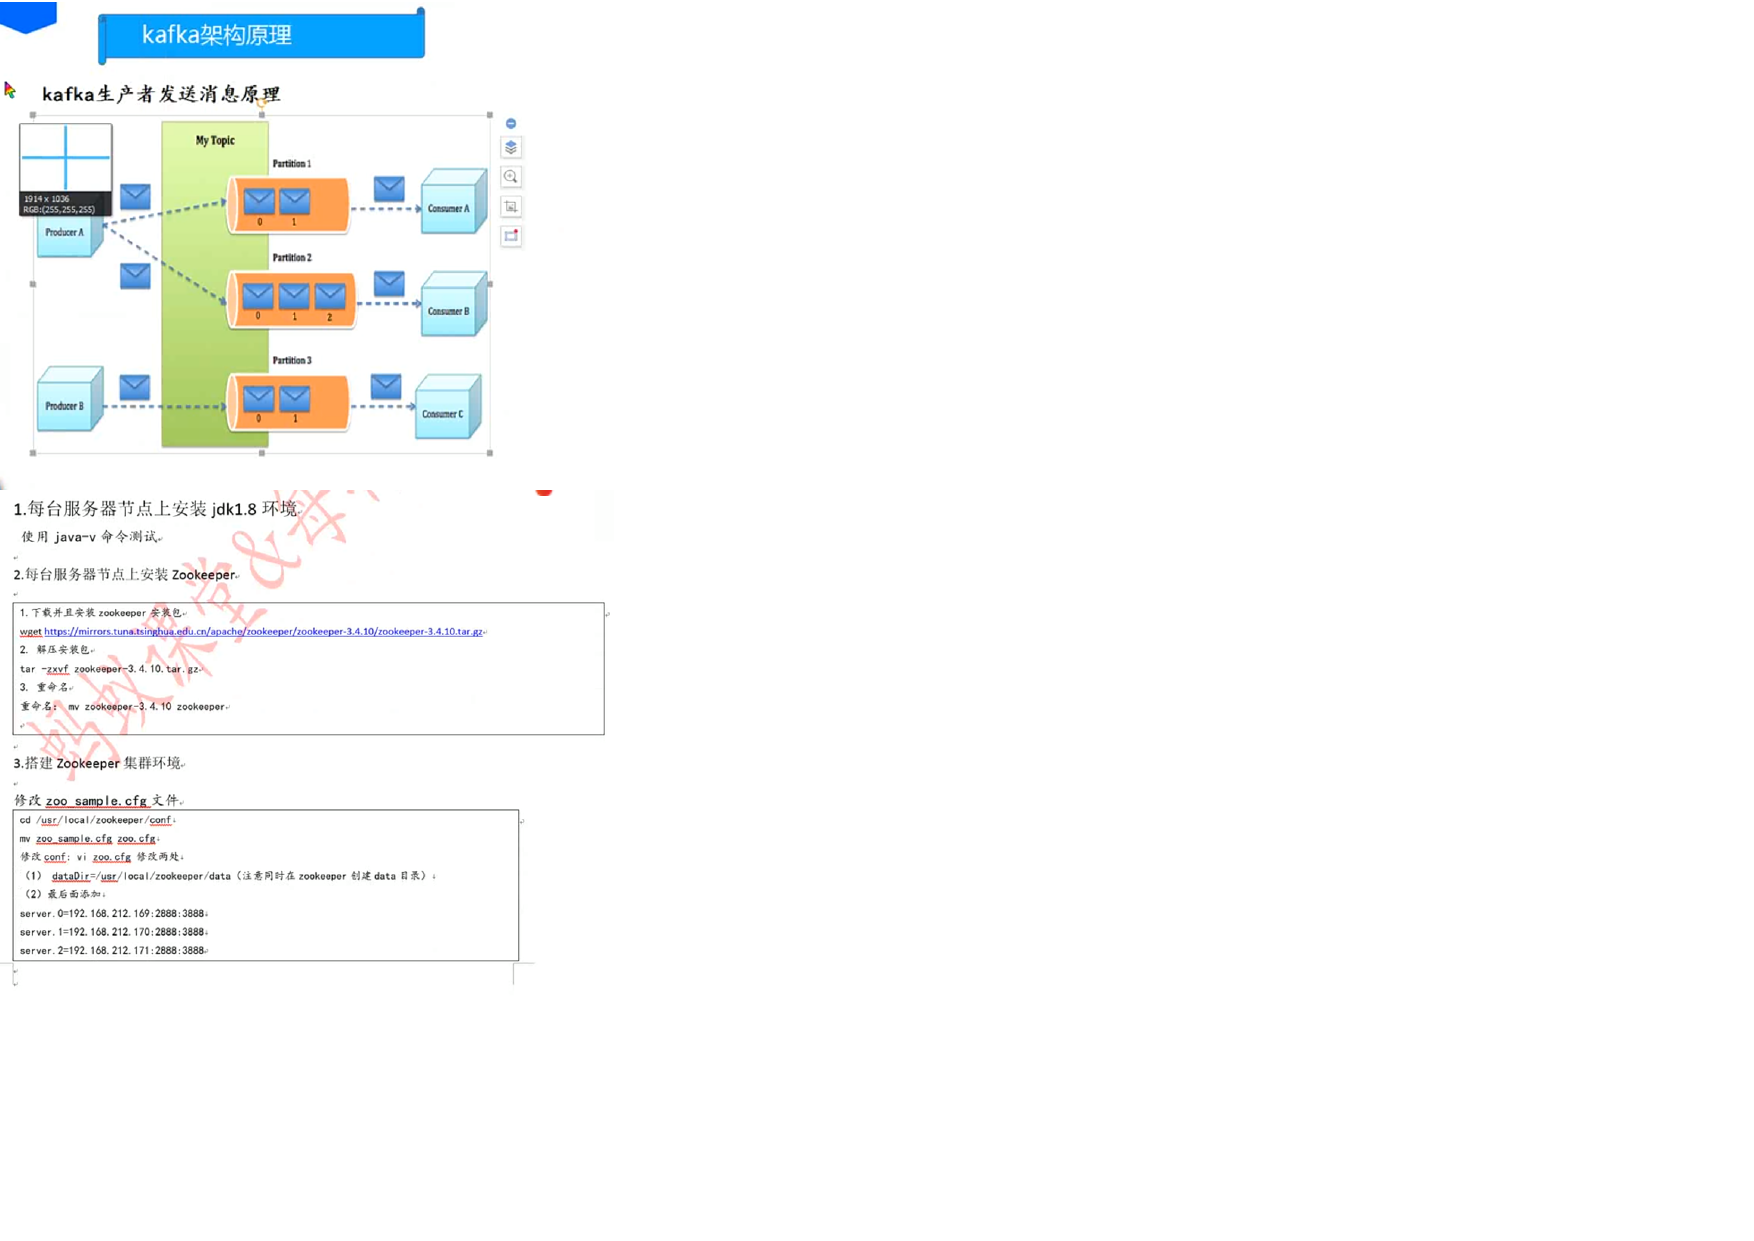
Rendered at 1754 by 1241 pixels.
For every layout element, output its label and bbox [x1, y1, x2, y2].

picture [0, 2, 615, 996]
